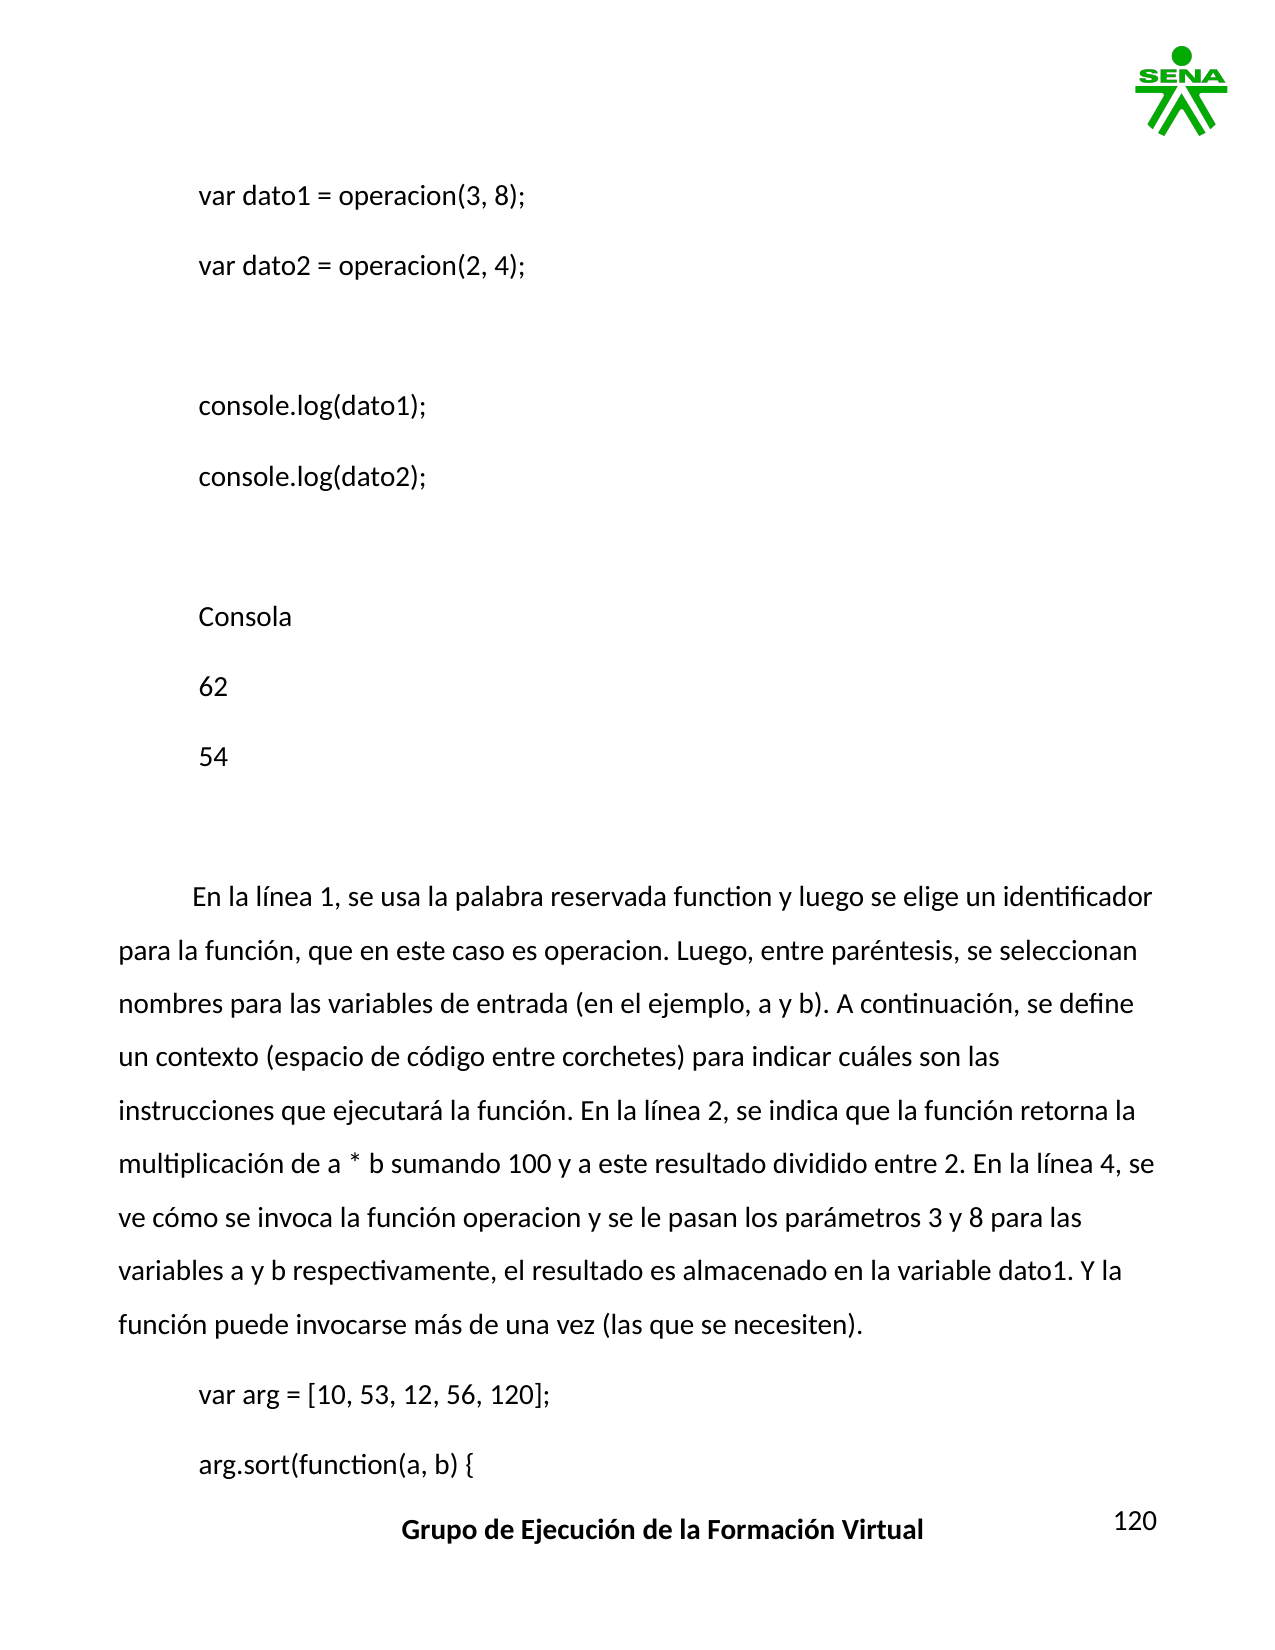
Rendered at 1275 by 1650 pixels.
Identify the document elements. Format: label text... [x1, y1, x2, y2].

text var dato2 = operacion(2, 4); [118, 247, 1157, 283]
text var dato1 = operacion(3, 8); [118, 177, 1157, 213]
picture [1135, 46, 1228, 136]
text var arg = [10, 53, 12, 56, 120]; [118, 1376, 1157, 1411]
text console.log(dato2); [118, 458, 1157, 493]
text Consola [118, 598, 1157, 633]
text En la línea 1, se usa la palabra reservada function y luego se elige un identificador para la función, que en este caso es operacion. Luego, entre paréntesis, se seleccionan nombres para las variables de entrada (en el ejemplo, a y b). A continuación, se define un contexto (espacio de código entre corchetes) para indicar cuáles son las instrucciones que ejecutará la función. En la línea 2, se indica que la función retorna la multiplicación de a * b sumando 100 y a este resultado dividido entre 2. En la línea 4, se ve cómo se invoca la función operacion y se le pasan los parámetros 3 y 8 para las variables a y b respectivamente, el resultado es almacenado en la variable dato1. Y la función puede invocarse más de una vez (las que se necesiten). [118, 878, 1157, 1341]
text 54 [118, 738, 1157, 774]
text console.log(dato1); [118, 387, 1157, 423]
text 62 [118, 668, 1157, 703]
text arg.sort(function(a, b) { [118, 1446, 1157, 1482]
